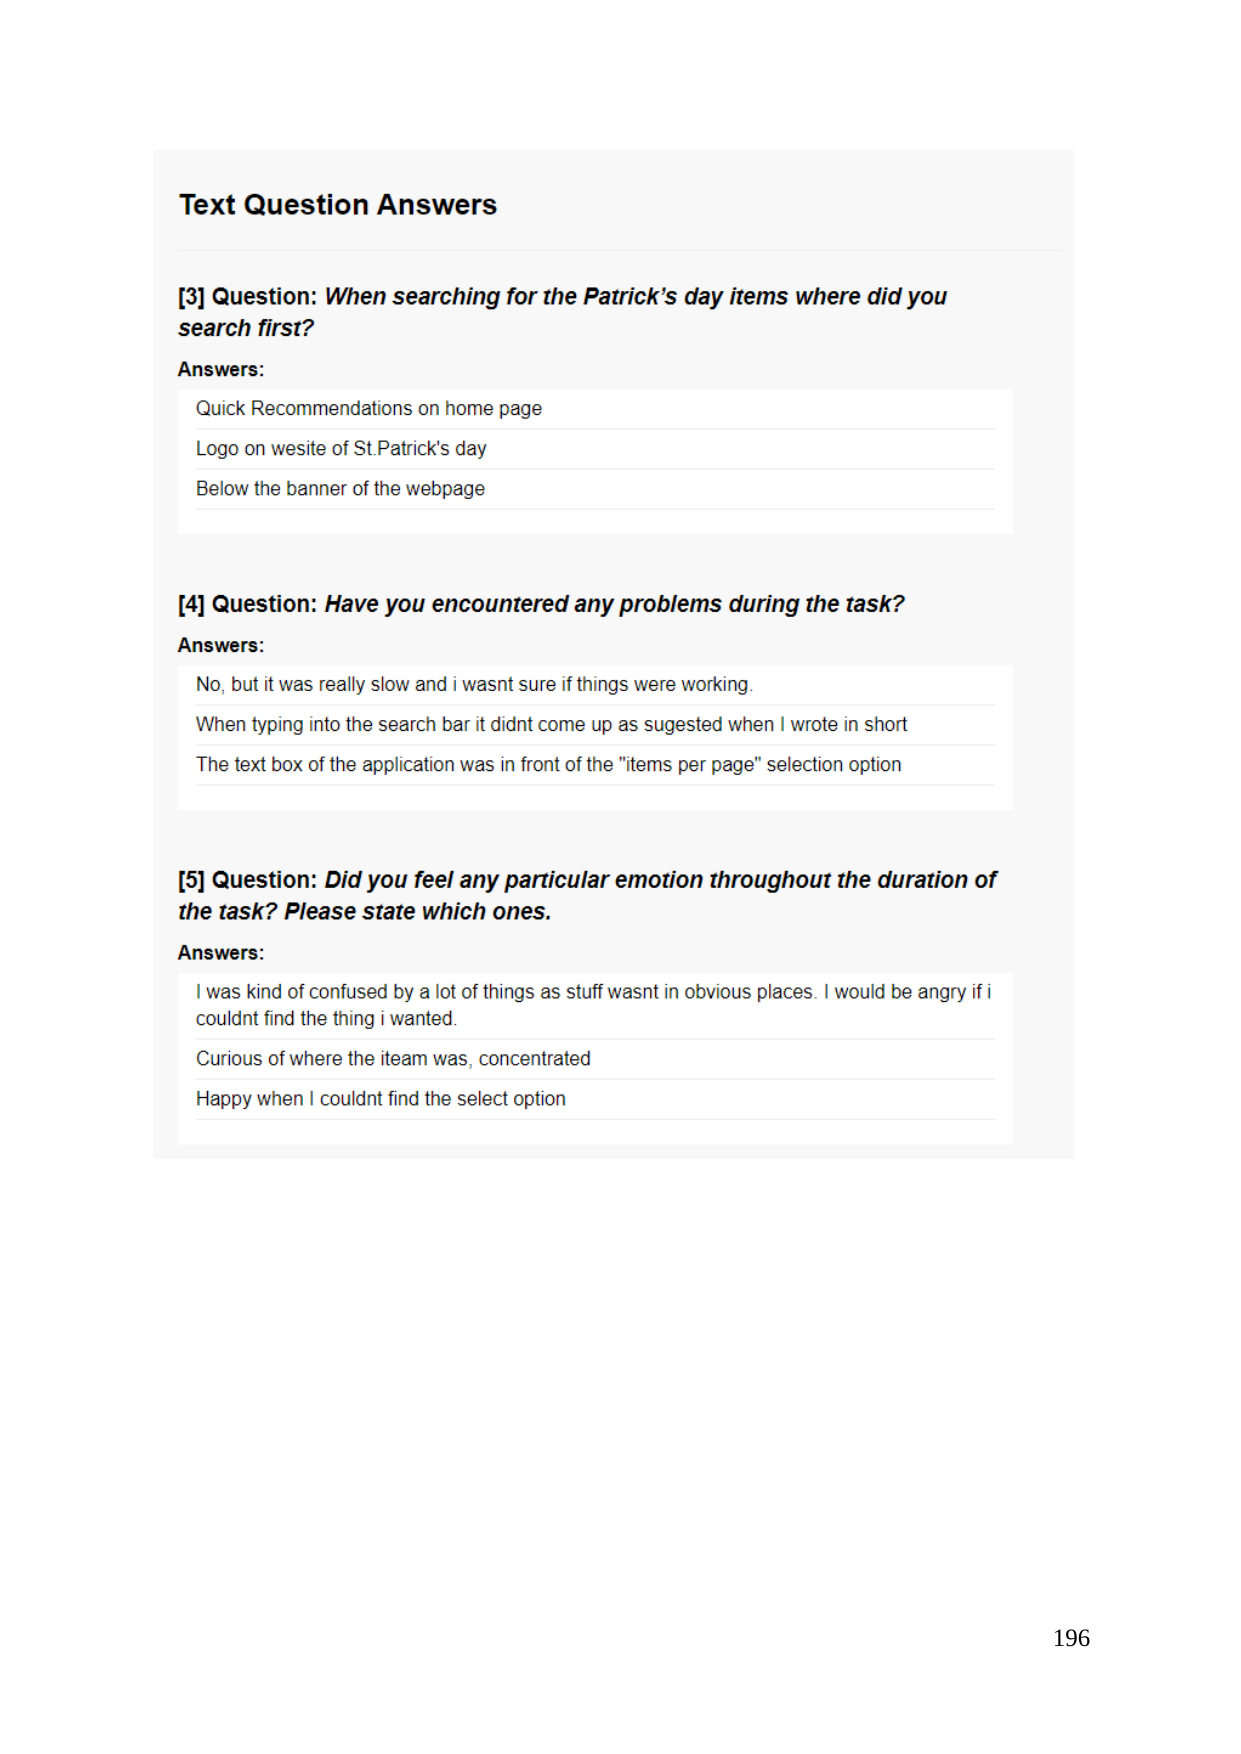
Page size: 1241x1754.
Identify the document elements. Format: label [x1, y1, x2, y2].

picture [150, 150, 1091, 1159]
